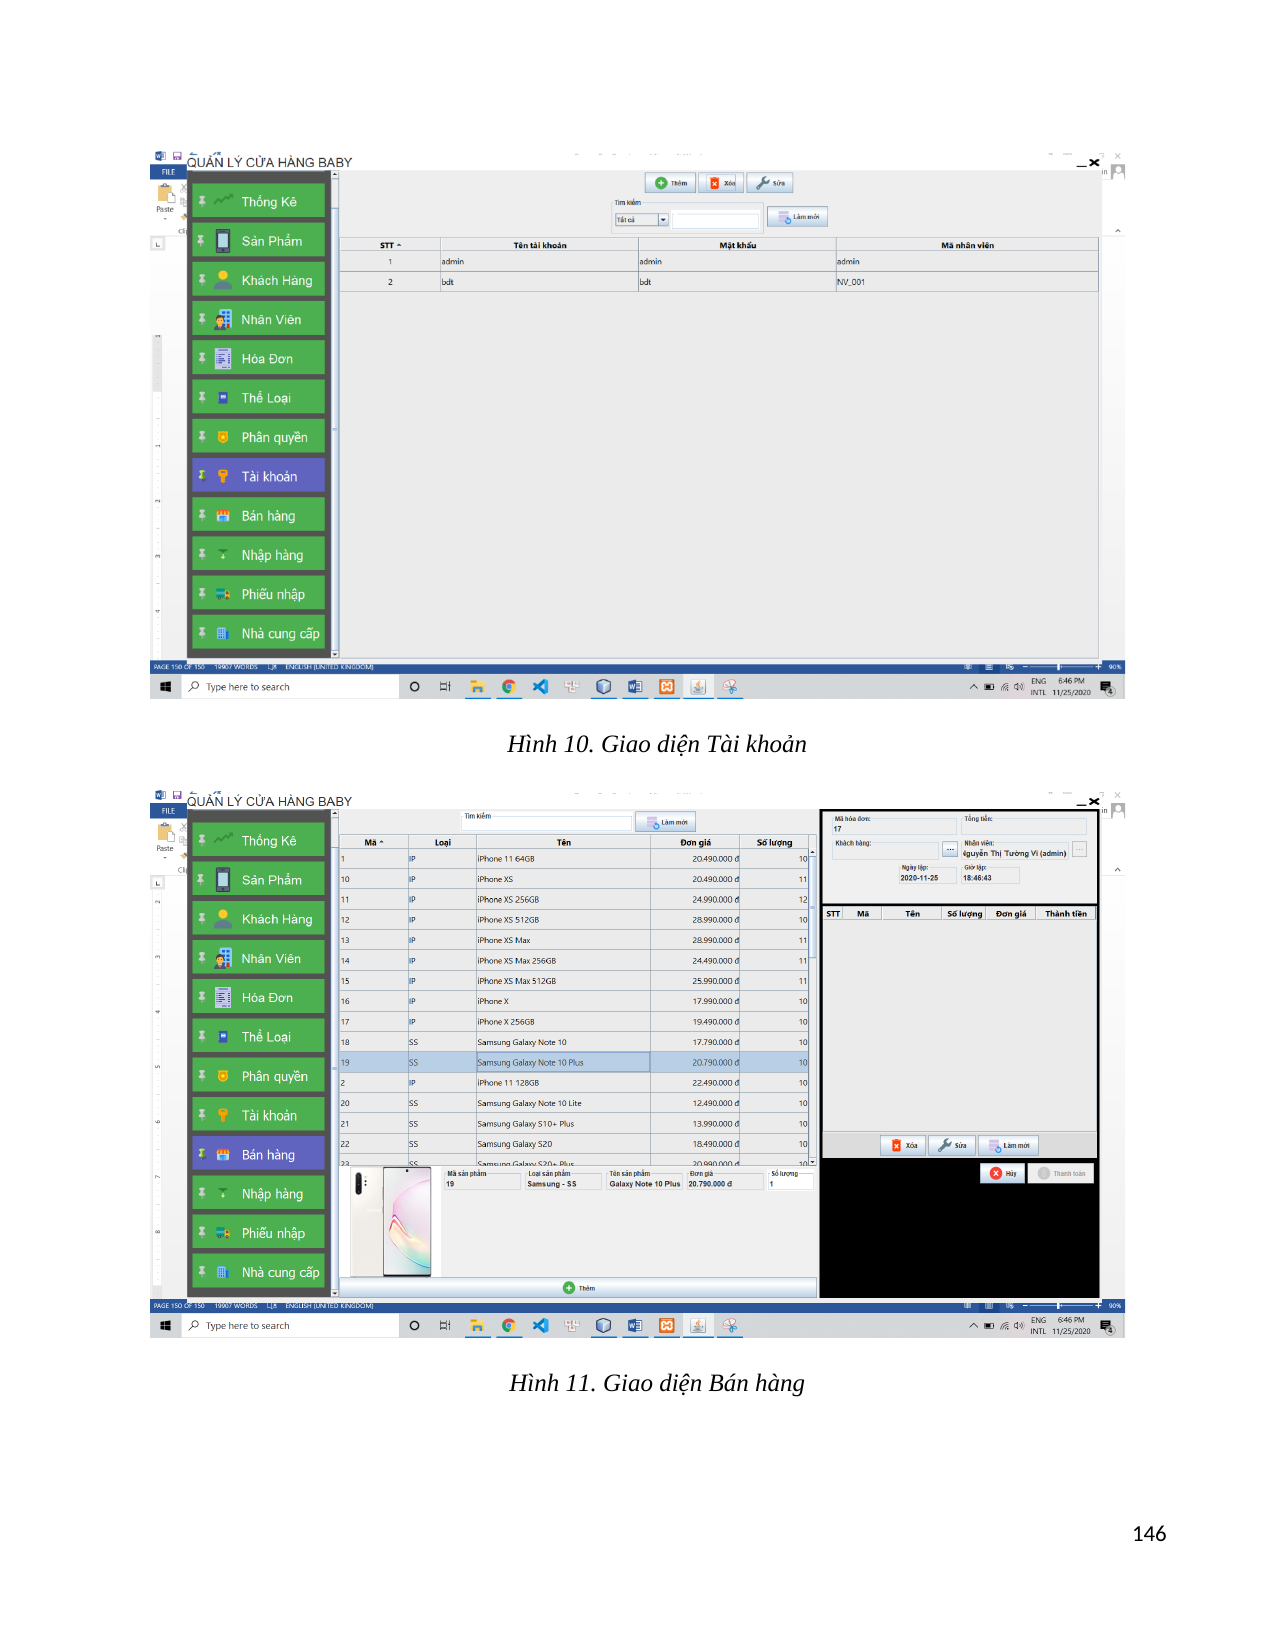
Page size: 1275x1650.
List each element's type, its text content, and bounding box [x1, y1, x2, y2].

text Hình 11. Giao diện Bán hàng [150, 1368, 1167, 1397]
picture [150, 150, 1125, 699]
picture [150, 788, 1125, 1338]
text Hình 10. Giao diện Tài khoản [150, 729, 1167, 758]
